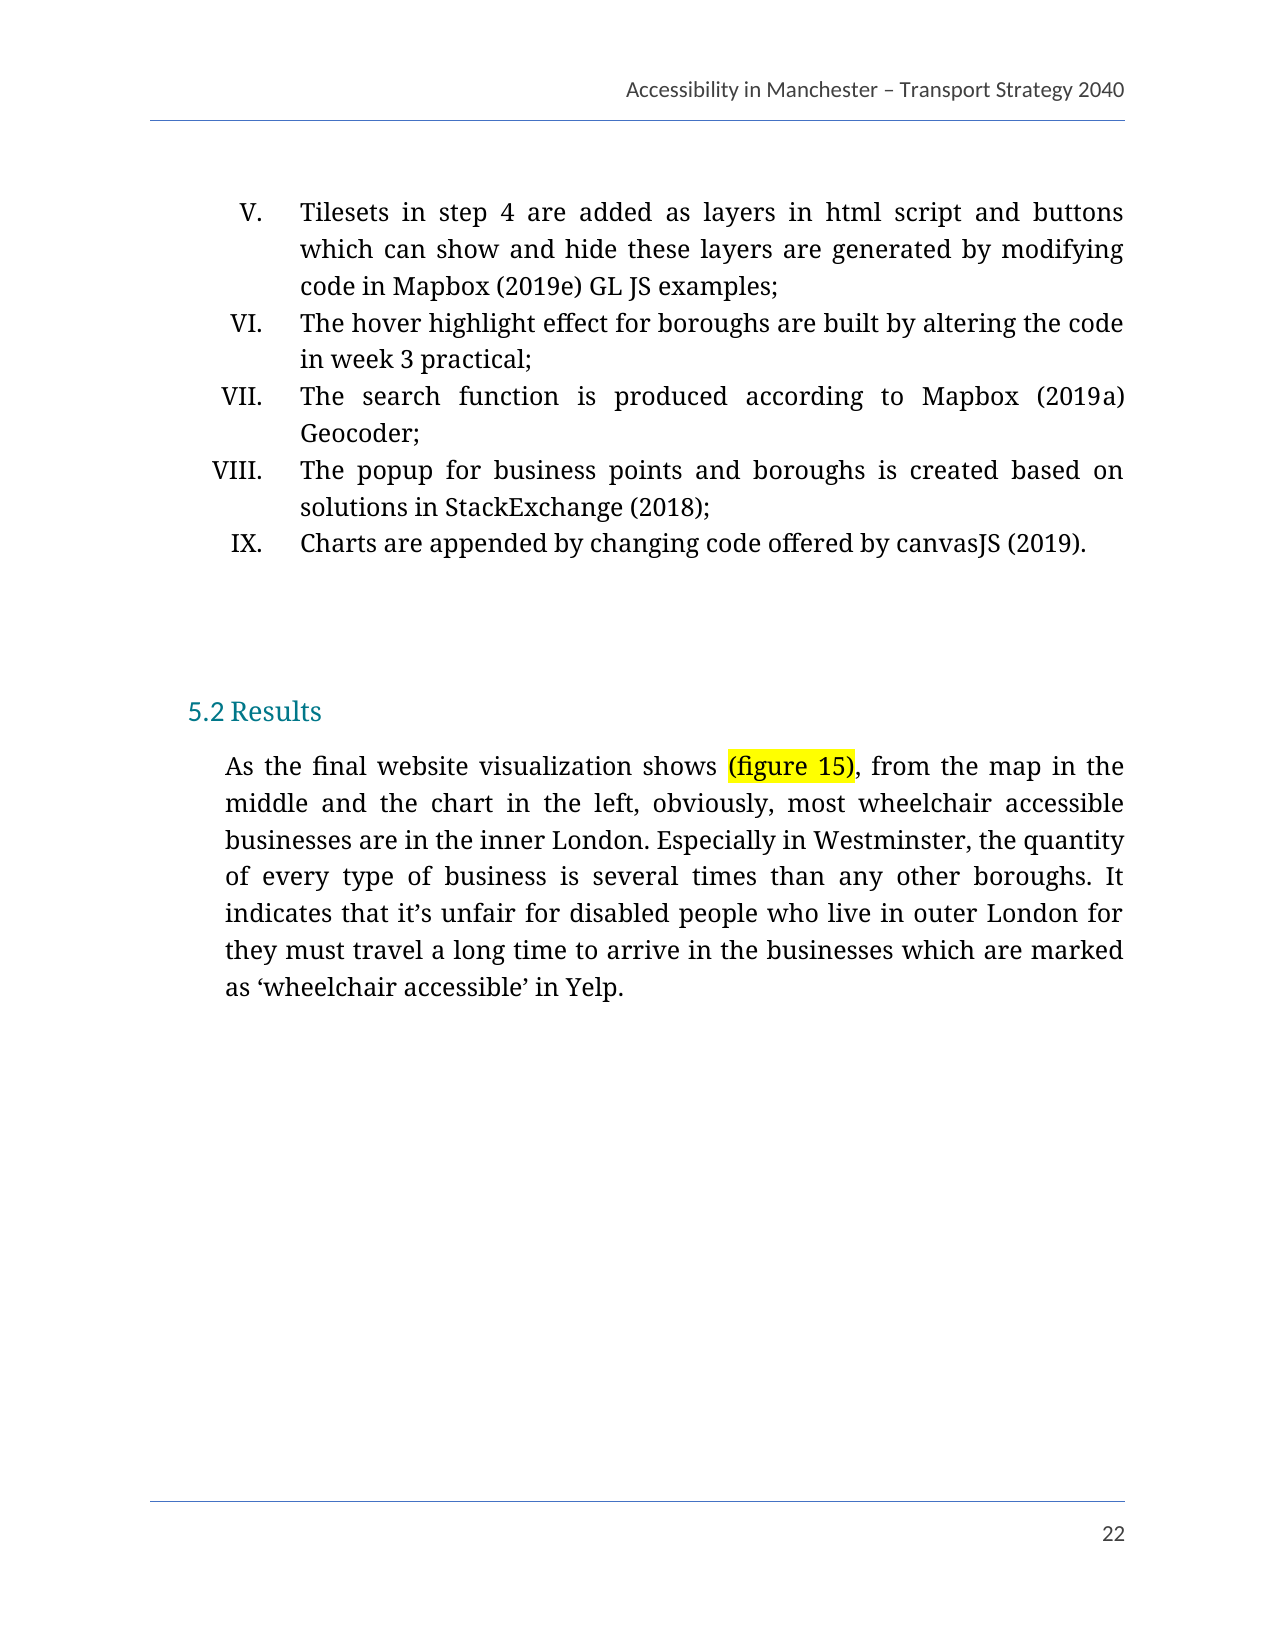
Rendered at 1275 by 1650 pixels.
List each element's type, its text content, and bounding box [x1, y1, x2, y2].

list The popup for business points and boroughs is created based on solutions in StackExchange (2018); [262, 452, 1125, 523]
list The hover highlight effect for boroughs are built by altering the code in week 3 practical; [262, 305, 1125, 376]
list Tilesets in step 4 are added as layers in html script and buttons which can show and hide these layers are generated by modifying code in Mapbox (2019e) GL JS examples; [262, 195, 1125, 303]
list The search function is produced according to Mapbox (2019a) Geocoder; [262, 379, 1125, 450]
text As the final website visualization shows (figure 15), from the map in the middle and the chart in the left, obviously, most wheelchair accessible businesses are in the inner London. Especially in Westminster, the quantity of every type of business is several times than any other boroughs. It indicates that it’s unfair for disabled people who live in outer London for they must travel a long time to arrive in the businesses which are marked as ‘wheelchair accessible’ in Yelp. [225, 749, 1125, 1003]
list Results [187, 692, 1125, 729]
list Charts are appended by changing code offered by canvasJS (2019). [262, 526, 1125, 560]
